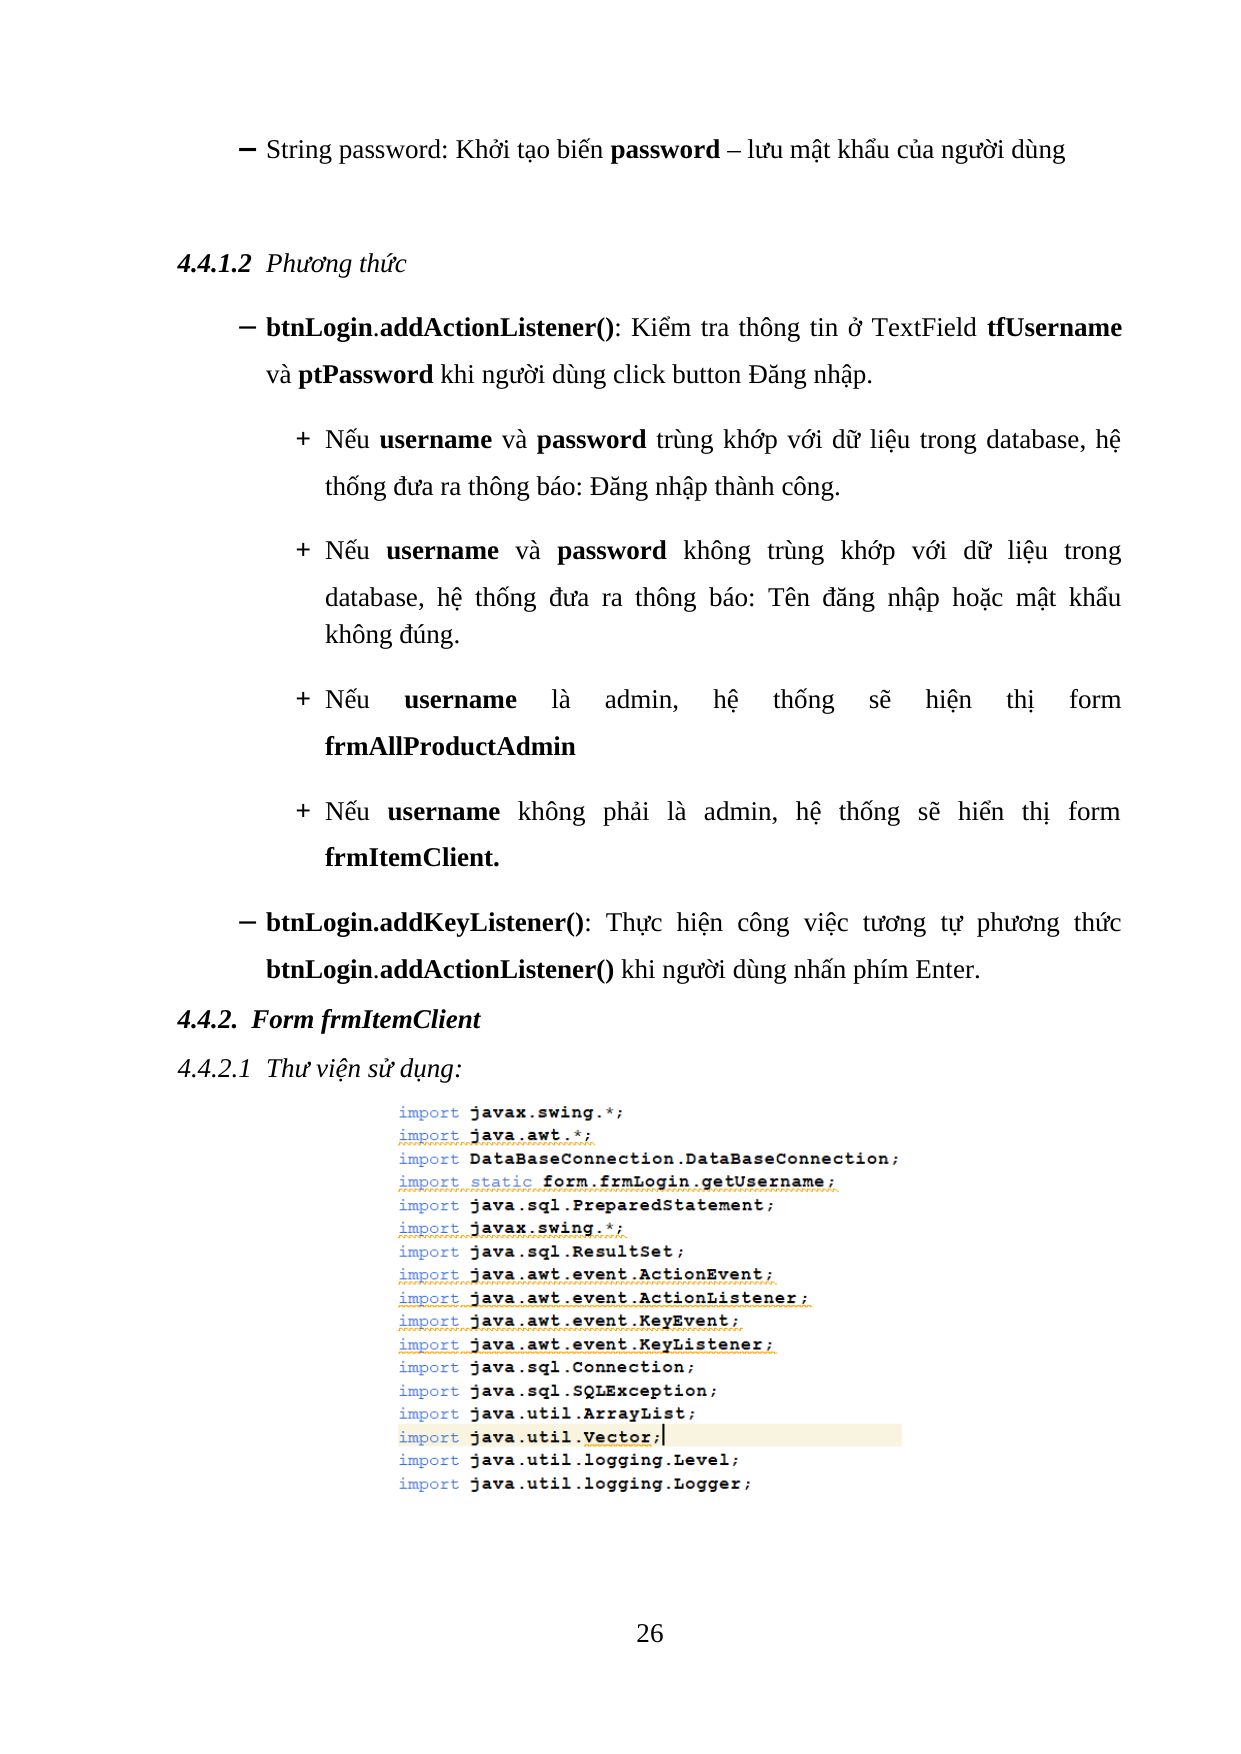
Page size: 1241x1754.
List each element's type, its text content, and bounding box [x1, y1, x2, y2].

subtitle Phương thức [177, 247, 1122, 278]
text String password: Khởi tạo biến password – lưu mật khẩu của người dùng [236, 118, 1122, 174]
text Nếu username và password không trùng khớp với dữ liệu trong database, hệ thống đưa ra thông báo: Tên đăng nhập hoặc mật khẩu không đúng. [295, 520, 1122, 650]
subtitle Thư viện sử dụng: [177, 1053, 1122, 1084]
text btnLogin.addActionListener(): Kiểm tra thông tin ở TextField tfUsername và ptPassword khi người dùng click button Đăng nhập. [236, 297, 1122, 389]
text btnLogin.addKeyListener(): Thực hiện công việc tương tự phương thức btnLogin.addActionListener() khi người dùng nhấn phím Enter. [236, 891, 1122, 984]
text Nếu username không phải là admin, hệ thống sẽ hiển thị form frmItemClient. [295, 780, 1122, 873]
picture [397, 1102, 903, 1496]
subtitle Form frmItemClient [177, 1003, 1122, 1034]
text Nếu username và password trùng khớp với dữ liệu trong database, hệ thống đưa ra thông báo: Đăng nhập thành công. [295, 408, 1122, 501]
text Nếu username là admin, hệ thống sẽ hiện thị form frmAllProductAdmin [295, 668, 1122, 761]
